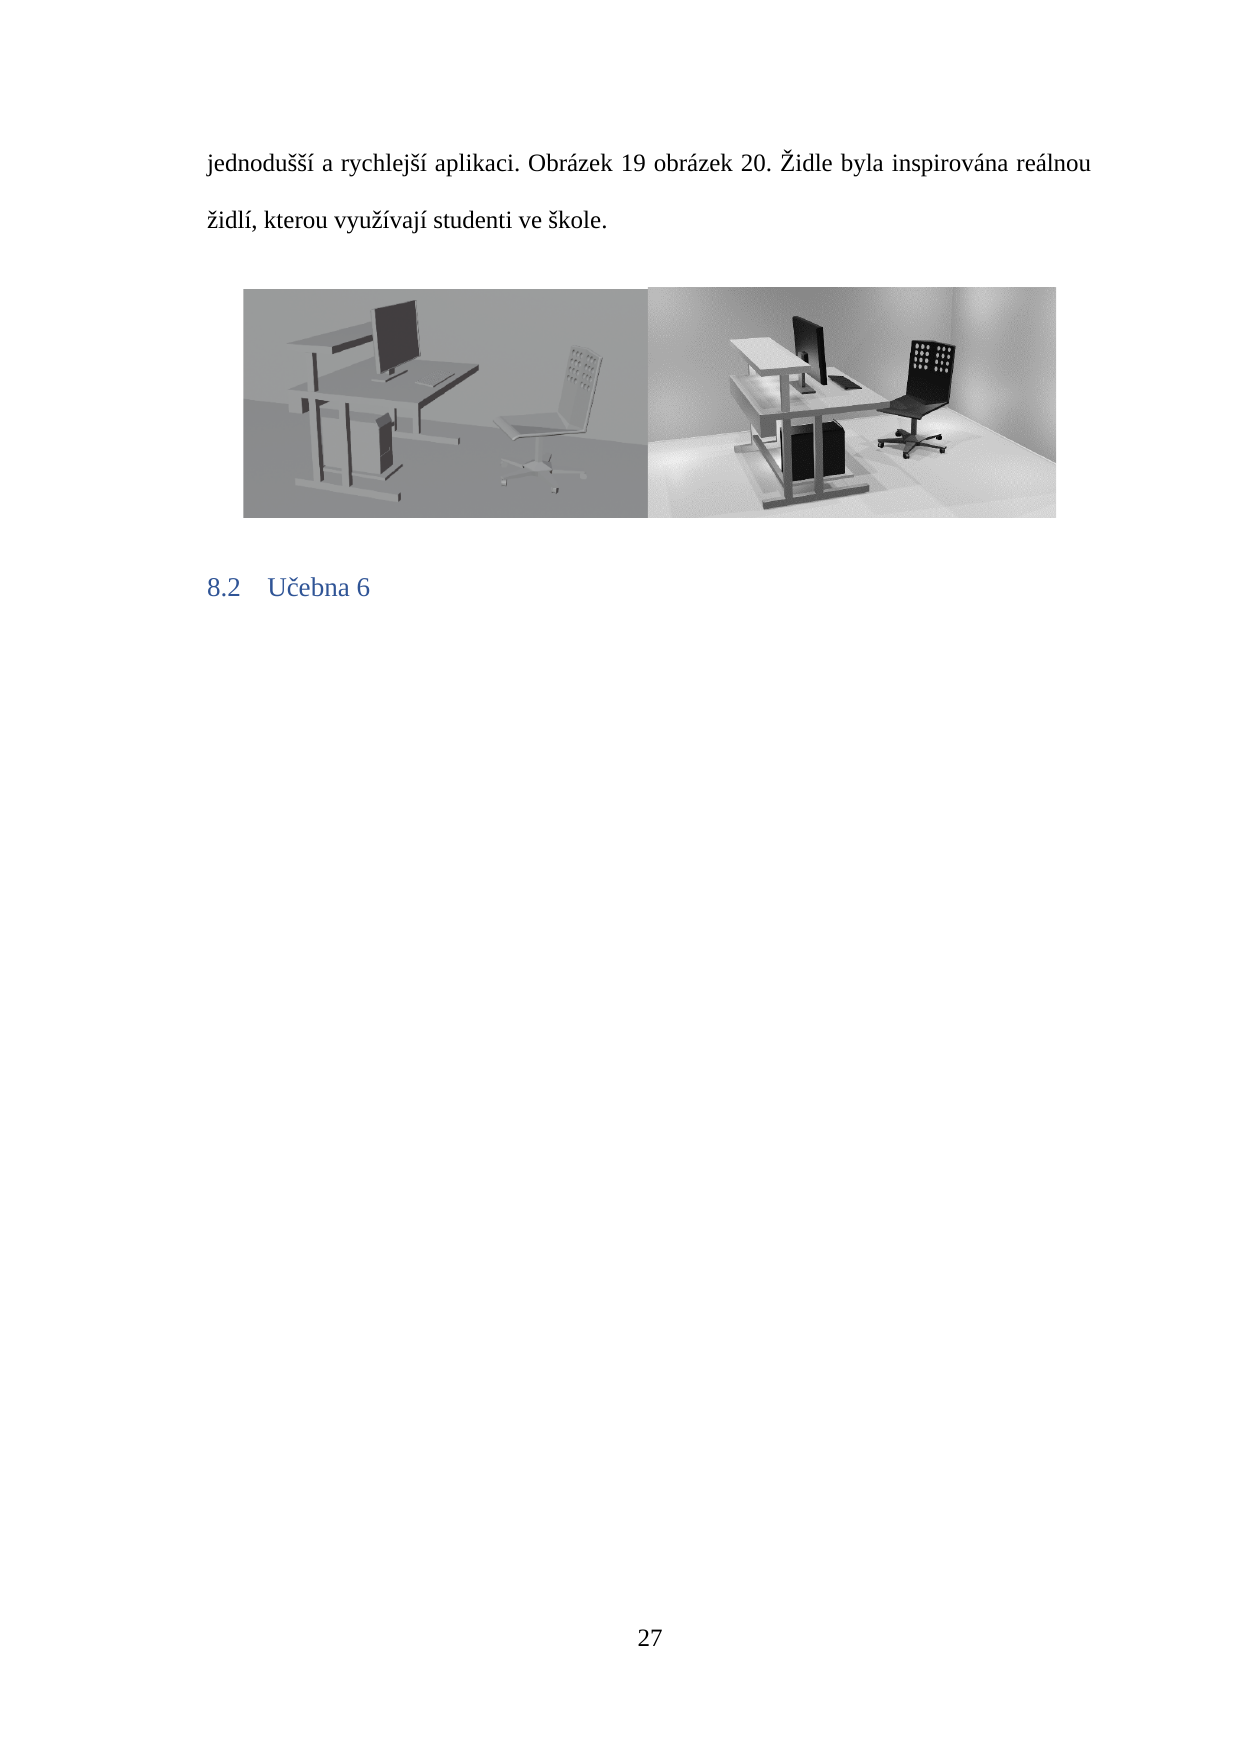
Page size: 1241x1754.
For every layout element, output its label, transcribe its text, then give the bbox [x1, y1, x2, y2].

subtitle Učebna 6 [207, 571, 1092, 602]
picture [243, 287, 1057, 518]
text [207, 148, 1092, 234]
